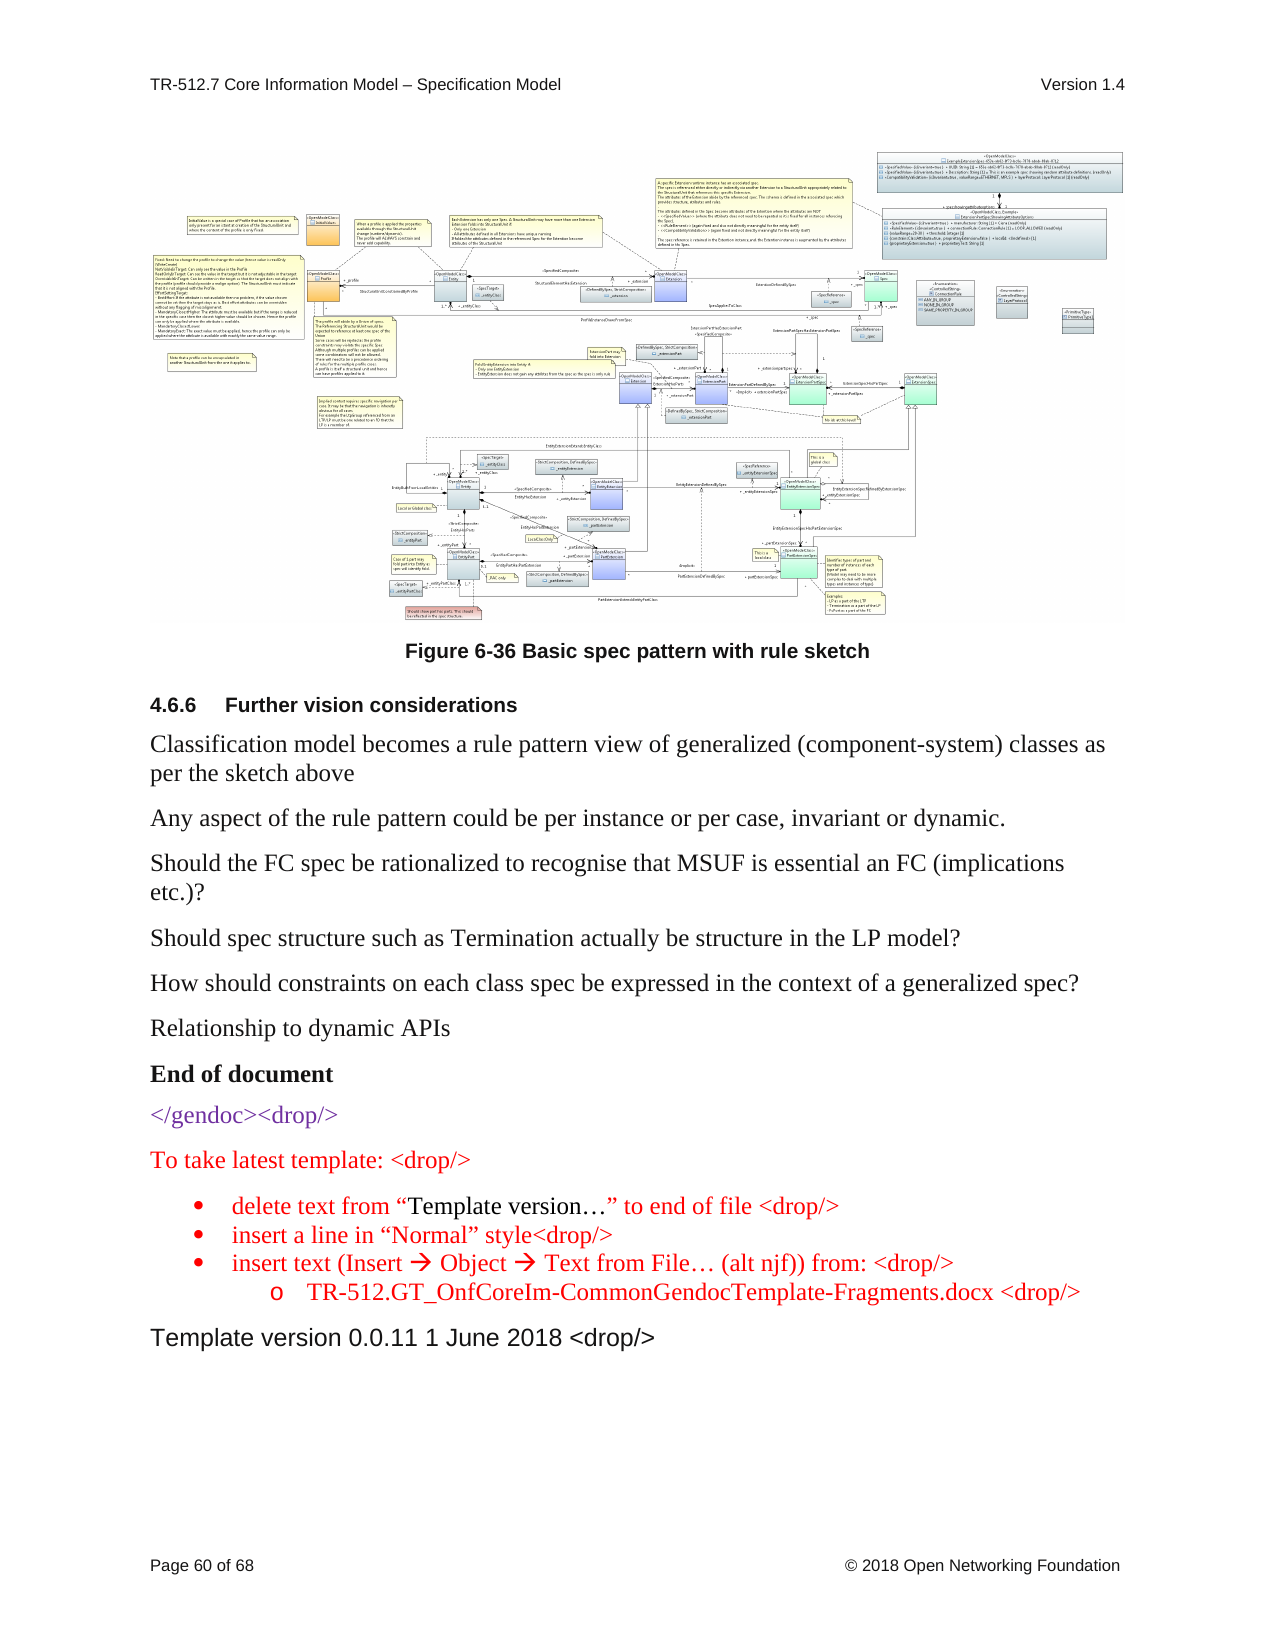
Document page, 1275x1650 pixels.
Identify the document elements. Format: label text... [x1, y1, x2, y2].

text Should spec structure such as Termination actually be structure in the LP model? [150, 923, 1125, 951]
text </gendoc><drop/> [150, 1100, 1125, 1129]
text Template version 0.0.11 1 June 2018 <drop/> [150, 1325, 1125, 1352]
list insert a line in “Normal” style<drop/> [194, 1220, 1125, 1248]
list insert text (Insert Object Text from File… (alt njf)) from: <drop/> [194, 1248, 1125, 1277]
text Classification model becomes a rule pattern view of generalized (component-system) classes as per the sketch above [150, 729, 1125, 786]
list TR-512.GT_OnfCoreIm-CommonGendocTemplate-Fragments.docx <drop/> [269, 1277, 1125, 1308]
picture [150, 150, 1125, 623]
subtitle Further vision considerations [150, 692, 1125, 716]
list delete text from “Template version…” to end of file <drop/> [194, 1191, 1125, 1220]
text End of document [150, 1059, 1125, 1088]
text Should the FC spec be rationalized to recognise that MSUF is essential an FC (implications etc.)? [150, 848, 1125, 906]
text Relationship to dynamic APIs [150, 1013, 1125, 1042]
text Any aspect of the rule pattern could be per instance or per case, invariant or dynamic. [150, 803, 1125, 832]
text To take latest template: <drop/> [150, 1146, 1125, 1174]
text How should constraints on each class spec be expressed in the context of a generalized spec? [150, 968, 1125, 997]
